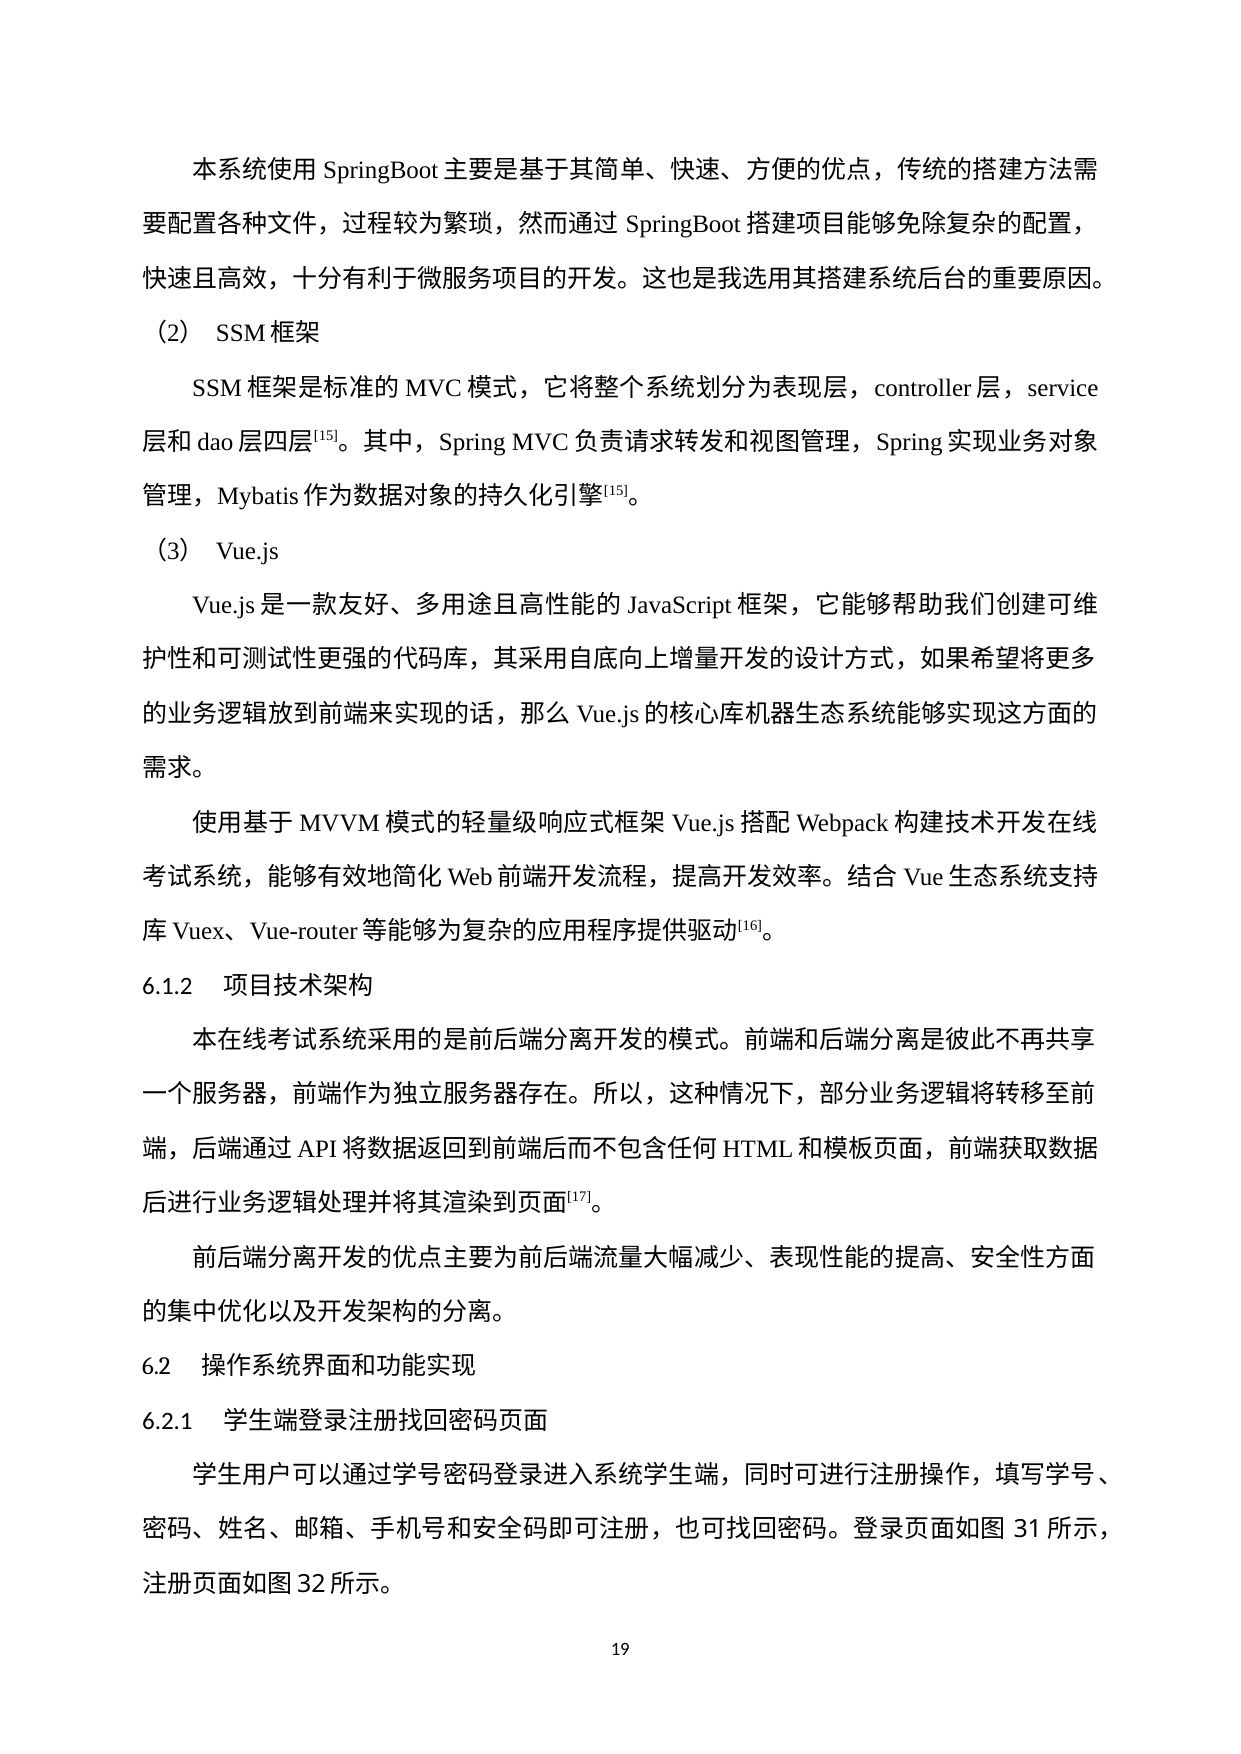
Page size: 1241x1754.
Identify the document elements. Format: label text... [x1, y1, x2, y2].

text 学生端登录注册找回密码页面 [142, 1400, 1098, 1436]
text 项目技术架构 [142, 965, 1098, 1001]
list Vue.js [142, 530, 1098, 566]
text 学生用户可以通过学号密码登录进入系统学生端，同时可进行注册操作，填写学号、密码、姓名、邮箱、手机号和安全码即可注册，也可找回密码。登录页面如图31所示，注册页面如图32所示。 [142, 1454, 1098, 1599]
list SSM框架 [142, 313, 1098, 349]
text 操作系统界面和功能实现 [142, 1346, 1098, 1382]
text SSM框架是标准的MVC模式，它将整个系统划分为表现层，controller层，service层和dao层四层[15]。其中，Spring MVC负责请求转发和视图管理，Spring实现业务对象管理，Mybatis作为数据对象的持久化引擎[15]。 [142, 367, 1098, 512]
text 前后端分离开发的优点主要为前后端流量大幅减少、表现性能的提高、安全性方面的集中优化以及开发架构的分离。 [142, 1237, 1098, 1328]
text 本系统使用SpringBoot主要是基于其简单、快速、方便的优点，传统的搭建方法需要配置各种文件，过程较为繁琐，然而通过SpringBoot搭建项目能够免除复杂的配置，快速且高效，十分有利于微服务项目的开发。这也是我选用其搭建系统后台的重要原因。 [142, 149, 1098, 294]
text 本在线考试系统采用的是前后端分离开发的模式。前端和后端分离是彼此不再共享一个服务器，前端作为独立服务器存在。所以，这种情况下，部分业务逻辑将转移至前端，后端通过API将数据返回到前端后而不包含任何HTML和模板页面，前端获取数据后进行业务逻辑处理并将其渲染到页面[17]。 [142, 1019, 1098, 1219]
text 使用基于MVVM模式的轻量级响应式框架Vue.js搭配Webpack构建技术开发在线考试系统，能够有效地简化Web前端开发流程，提高开发效率。结合Vue生态系统支持库Vuex、Vue-router等能够为复杂的应用程序提供驱动[16]。 [142, 802, 1098, 947]
text Vue.js是一款友好、多用途且高性能的JavaScript框架，它能够帮助我们创建可维护性和可测试性更强的代码库，其采用自底向上增量开发的设计方式，如果希望将更多的业务逻辑放到前端来实现的话，那么Vue.js的核心库机器生态系统能够实现这方面的需求。 [142, 584, 1098, 784]
